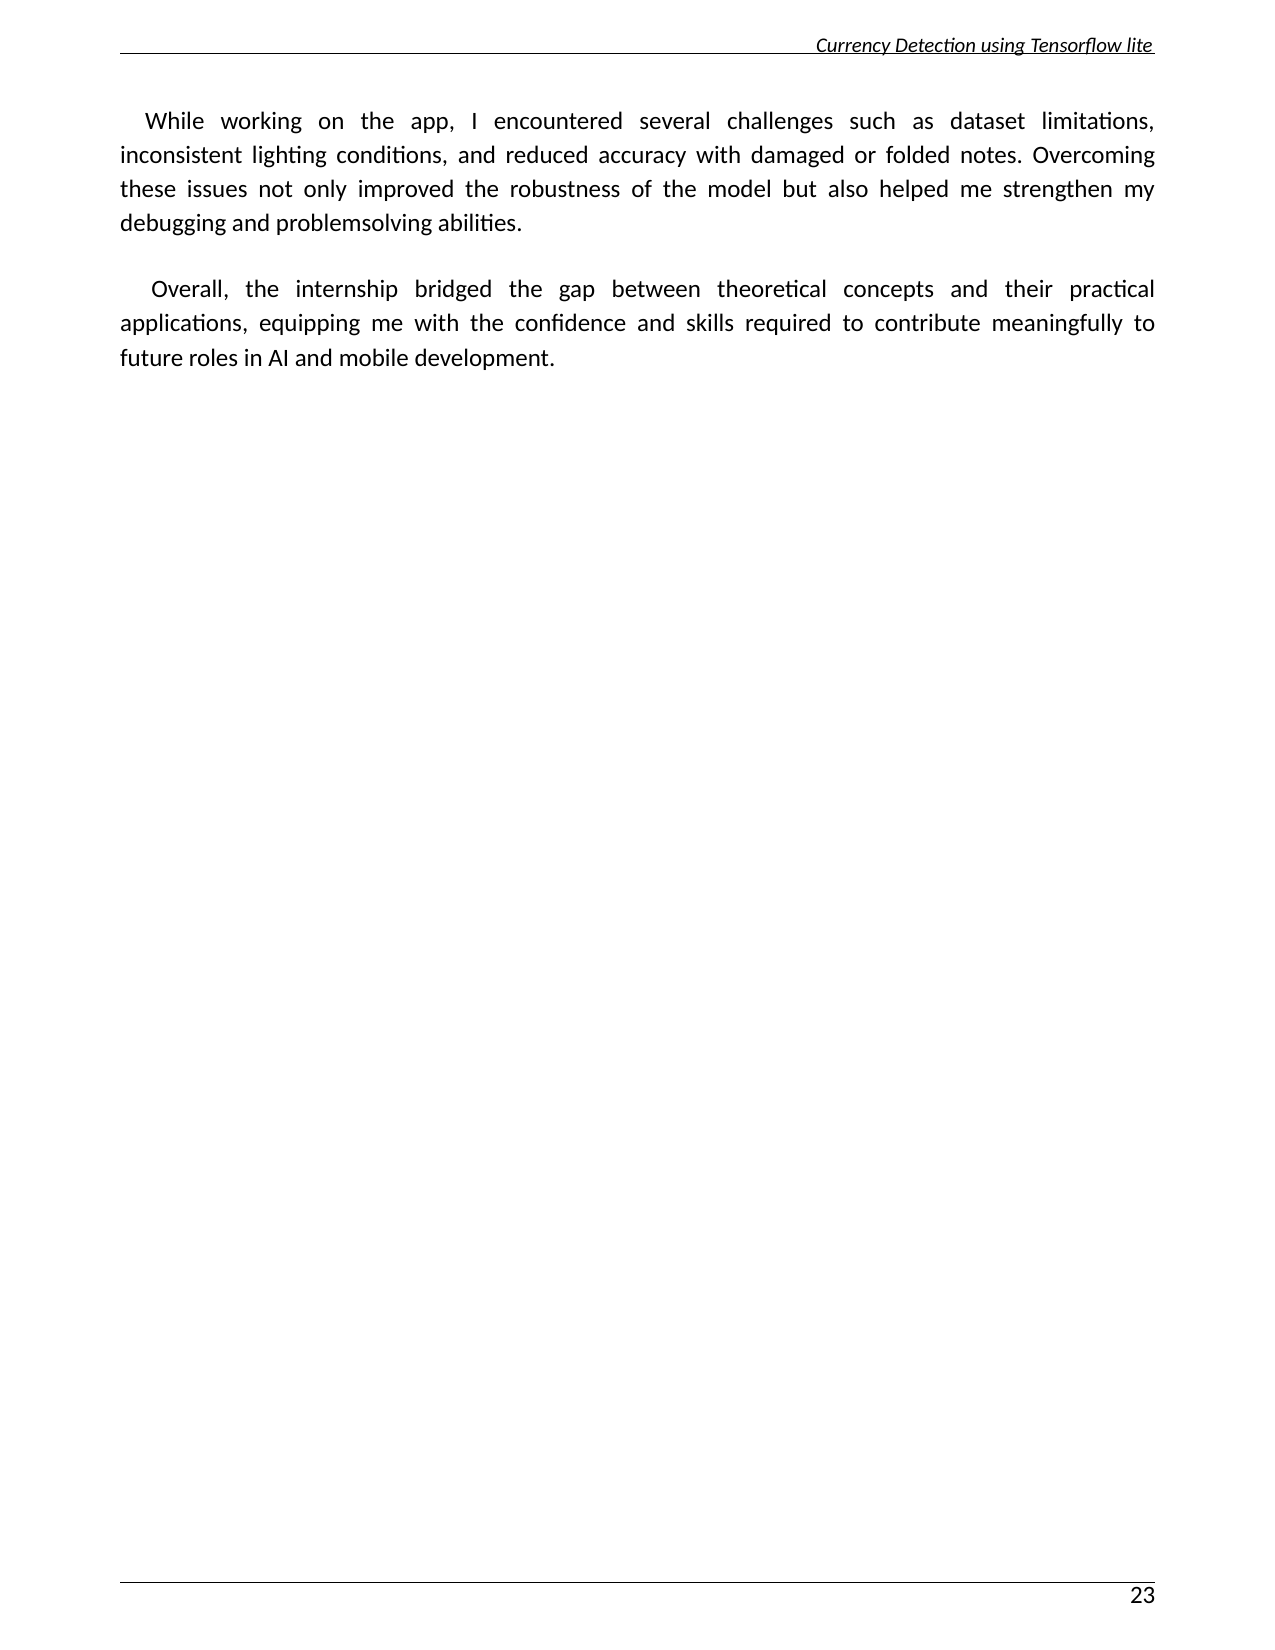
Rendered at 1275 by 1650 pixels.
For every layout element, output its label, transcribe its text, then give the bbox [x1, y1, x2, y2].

text Overall, the internship bridged the gap between theoretical concepts and their practical applications, equipping me with the confidence and skills required to contribute meaningfully to future roles in AI and mobile development. [120, 273, 1157, 372]
text While working on the app, I encountered several challenges such as dataset limitations, inconsistent lighting conditions, and reduced accuracy with damaged or folded notes. Overcoming these issues not only improved the robustness of the model but also helped me strengthen my debugging and problemsolving abilities. [120, 105, 1157, 238]
